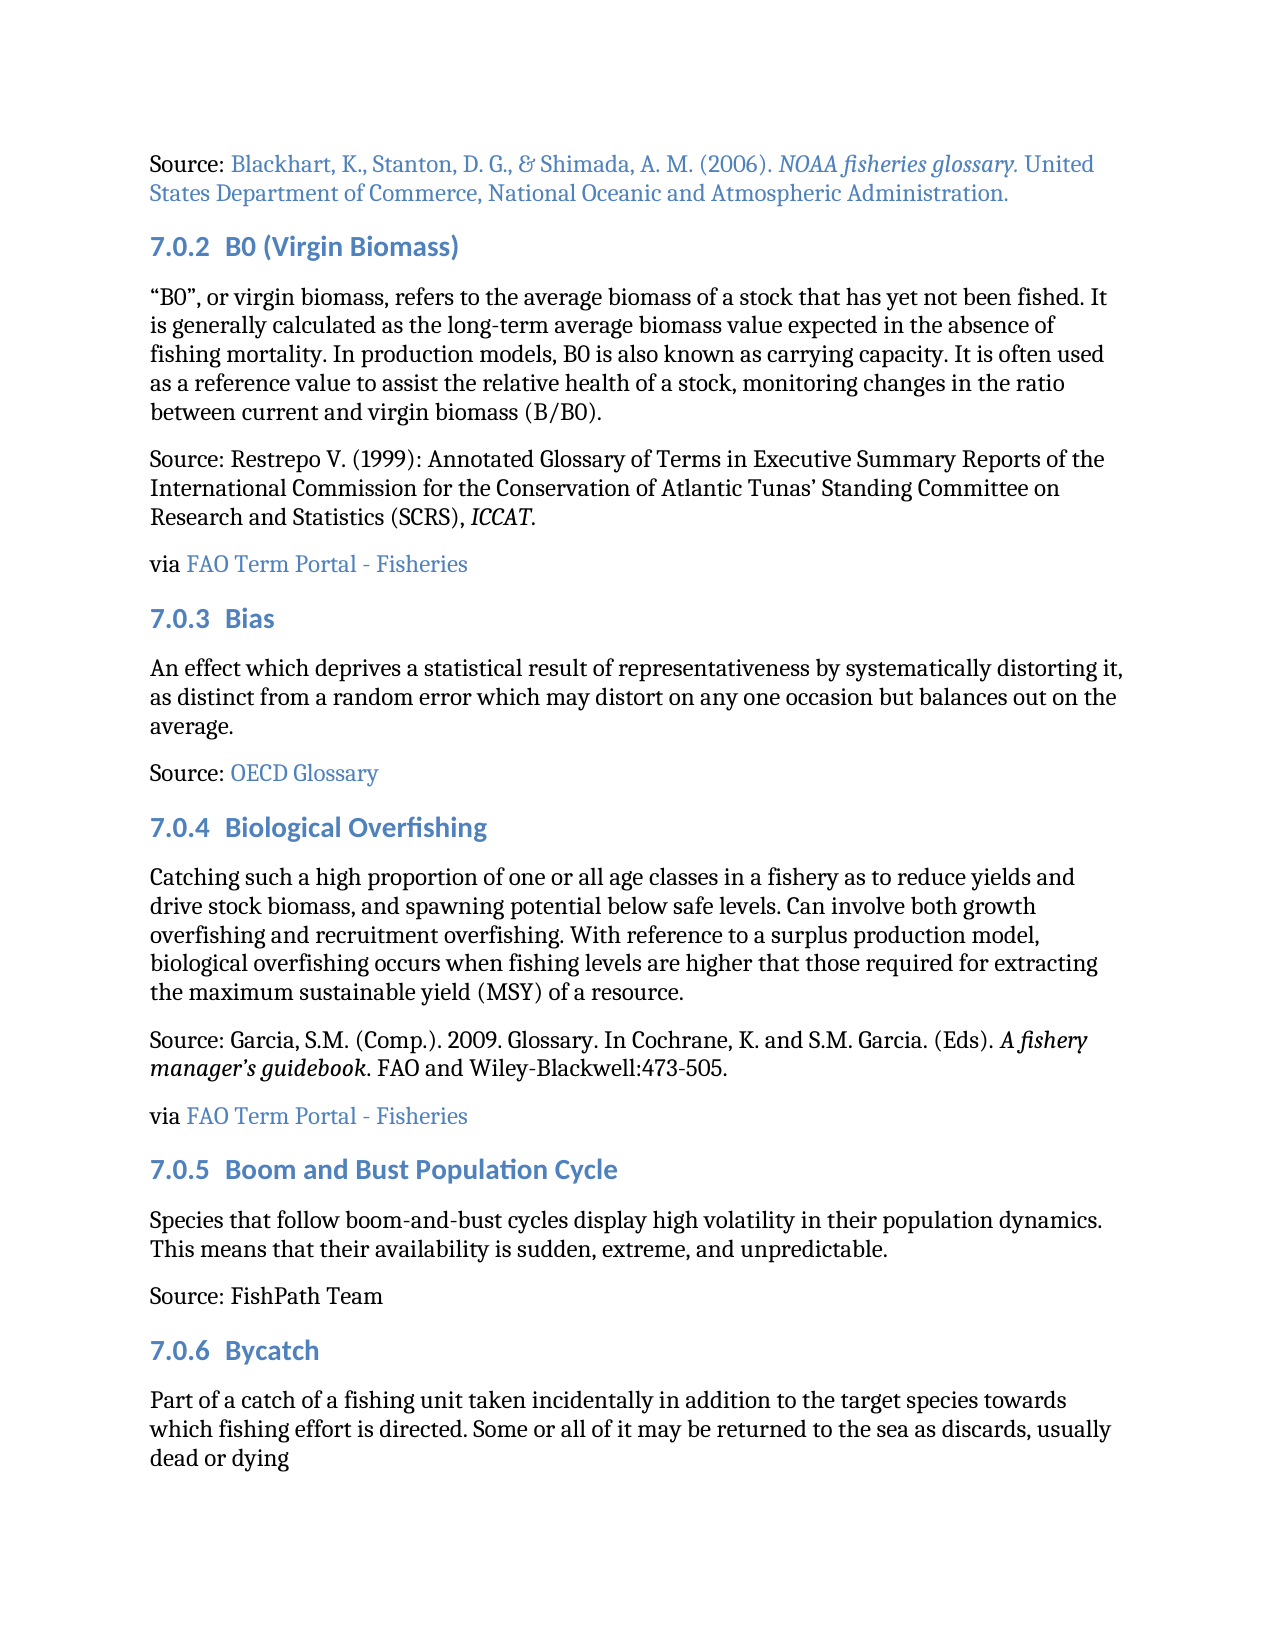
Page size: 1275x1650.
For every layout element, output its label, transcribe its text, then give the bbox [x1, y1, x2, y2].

text “B0”, or virgin biomass, refers to the average biomass of a stock that has yet not been fished. It is generally calculated as the long-term average biomass value expected in the absence of fishing mortality. In production models, B0 is also known as carrying capacity. It is often used as a reference value to assist the relative health of a stock, monitoring changes in the ratio between current and virgin biomass (B/B0). [150, 283, 1125, 426]
subtitle 7.0.6 Bycatch [150, 1332, 1125, 1367]
text Part of a catch of a fishing unit taken incidentally in addition to the target species towards which fishing effort is directed. Some or all of it may be returned to the sea as discards, usually dead or dying [150, 1386, 1125, 1472]
text An effect which deprives a statistical result of representativeness by systematically distorting it, as distinct from a random error which may distort on any one occasion but balances out on the average. [150, 654, 1125, 740]
text Source: Blackhart, K., Stanton, D. G., & Shimada, A. M. (2006). NOAA fisheries glossary. United States Department of Commerce, National Oceanic and Atmospheric Administration. [150, 150, 1125, 207]
subtitle 7.0.3 Bias [150, 600, 1125, 635]
text Species that follow boom-and-bust cycles display high volatility in their population dynamics. This means that their availability is sudden, extreme, and unpredictable. [150, 1206, 1125, 1263]
text via FAO Term Portal - Fisheries [150, 550, 1125, 579]
text Source: OECD Glossary [150, 759, 1125, 788]
subtitle 7.0.4 Biological Overfishing [150, 809, 1125, 844]
subtitle 7.0.5 Boom and Bust Population Cycle [150, 1151, 1125, 1187]
text via FAO Term Portal - Fisheries [150, 1102, 1125, 1131]
subtitle 7.0.2 B0 (Virgin Biomass) [150, 228, 1125, 264]
text Catching such a high proportion of one or all age classes in a fishery as to reduce yields and drive stock biomass, and spawning potential below safe levels. Can involve both growth overfishing and recruitment overfishing. With reference to a surplus production model, biological overfishing occurs when fishing levels are higher that those required for extracting the maximum sustainable yield (MSY) of a resource. [150, 863, 1125, 1007]
text Source: Garcia, S.M. (Comp.). 2009. Glossary. In Cochrane, K. and S.M. Garcia. (Eds). A fishery manager’s guidebook. FAO and Wiley-Blackwell:473-505. [150, 1026, 1125, 1083]
text Source: FishPath Team [150, 1282, 1125, 1311]
text Source: Restrepo V. (1999): Annotated Glossary of Terms in Executive Summary Reports of the International Commission for the Conservation of Atlantic Tunas’ Standing Committee on Research and Statistics (SCRS), ICCAT. [150, 445, 1125, 531]
